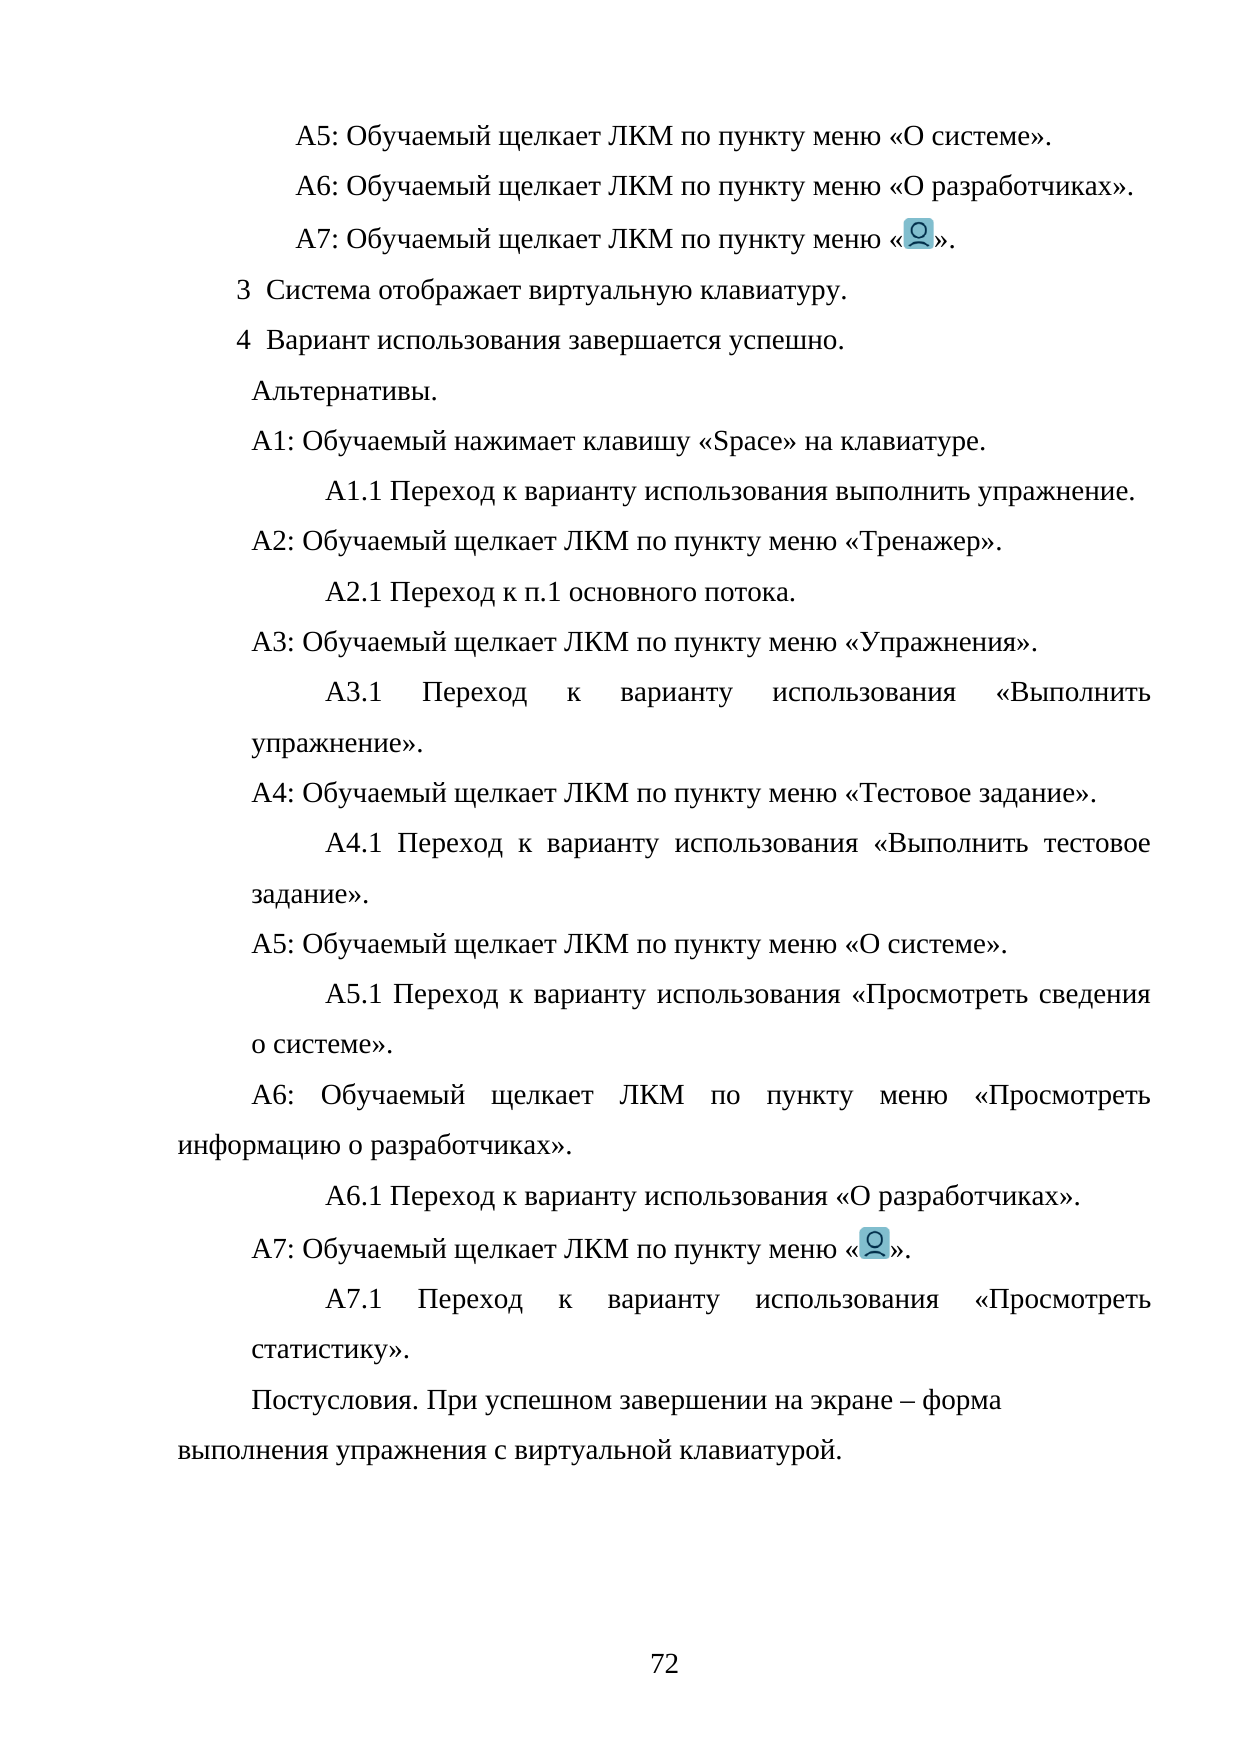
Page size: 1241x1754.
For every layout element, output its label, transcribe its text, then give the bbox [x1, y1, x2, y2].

text А5: Обучаемый щелкает ЛКМ по пункту меню «О системе». [295, 118, 1152, 152]
text А1.1 Переход к варианту использования выполнить упражнение. [251, 473, 1152, 507]
list Система отображает виртуальную клавиатуру. [177, 272, 1152, 306]
text А3.1 Переход к варианту использования «Выполнить упражнение». [251, 674, 1152, 758]
text Постусловия. При успешном завершении на экране – форма выполнения упражнения с виртуальной клавиатурой. [177, 1382, 1152, 1466]
text А2: Обучаемый щелкает ЛКМ по пункту меню «Тренажер». [177, 523, 1152, 557]
text А6.1 Переход к варианту использования «О разработчиках». [251, 1178, 1152, 1211]
list Вариант использования завершается успешно. [177, 322, 1152, 356]
text А7: Обучаемый щелкает ЛКМ по пункту меню «». [295, 219, 1152, 255]
text А1: Обучаемый нажимает клавишу «Space» на клавиатуре. [177, 423, 1152, 456]
text А5.1 Переход к варианту использования «Просмотреть сведения о системе». [251, 976, 1152, 1060]
text А7.1 Переход к варианту использования «Просмотреть статистику». [251, 1281, 1152, 1365]
text А5: Обучаемый щелкает ЛКМ по пункту меню «О системе». [177, 926, 1152, 959]
text А4: Обучаемый щелкает ЛКМ по пункту меню «Тестовое задание». [177, 775, 1152, 809]
picture [903, 218, 934, 249]
picture [859, 1227, 890, 1259]
text А3: Обучаемый щелкает ЛКМ по пункту меню «Упражнения». [177, 624, 1152, 658]
text А7: Обучаемый щелкает ЛКМ по пункту меню «». [177, 1228, 1152, 1264]
text А4.1 Переход к варианту использования «Выполнить тестовое задание». [251, 825, 1152, 909]
text А6: Обучаемый щелкает ЛКМ по пункту меню «О разработчиках». [295, 168, 1152, 202]
text А6: Обучаемый щелкает ЛКМ по пункту меню «Просмотреть информацию о разработчиках». [177, 1077, 1152, 1161]
text А2.1 Переход к п.1 основного потока. [251, 574, 1152, 607]
text Альтернативы. [177, 373, 1152, 406]
